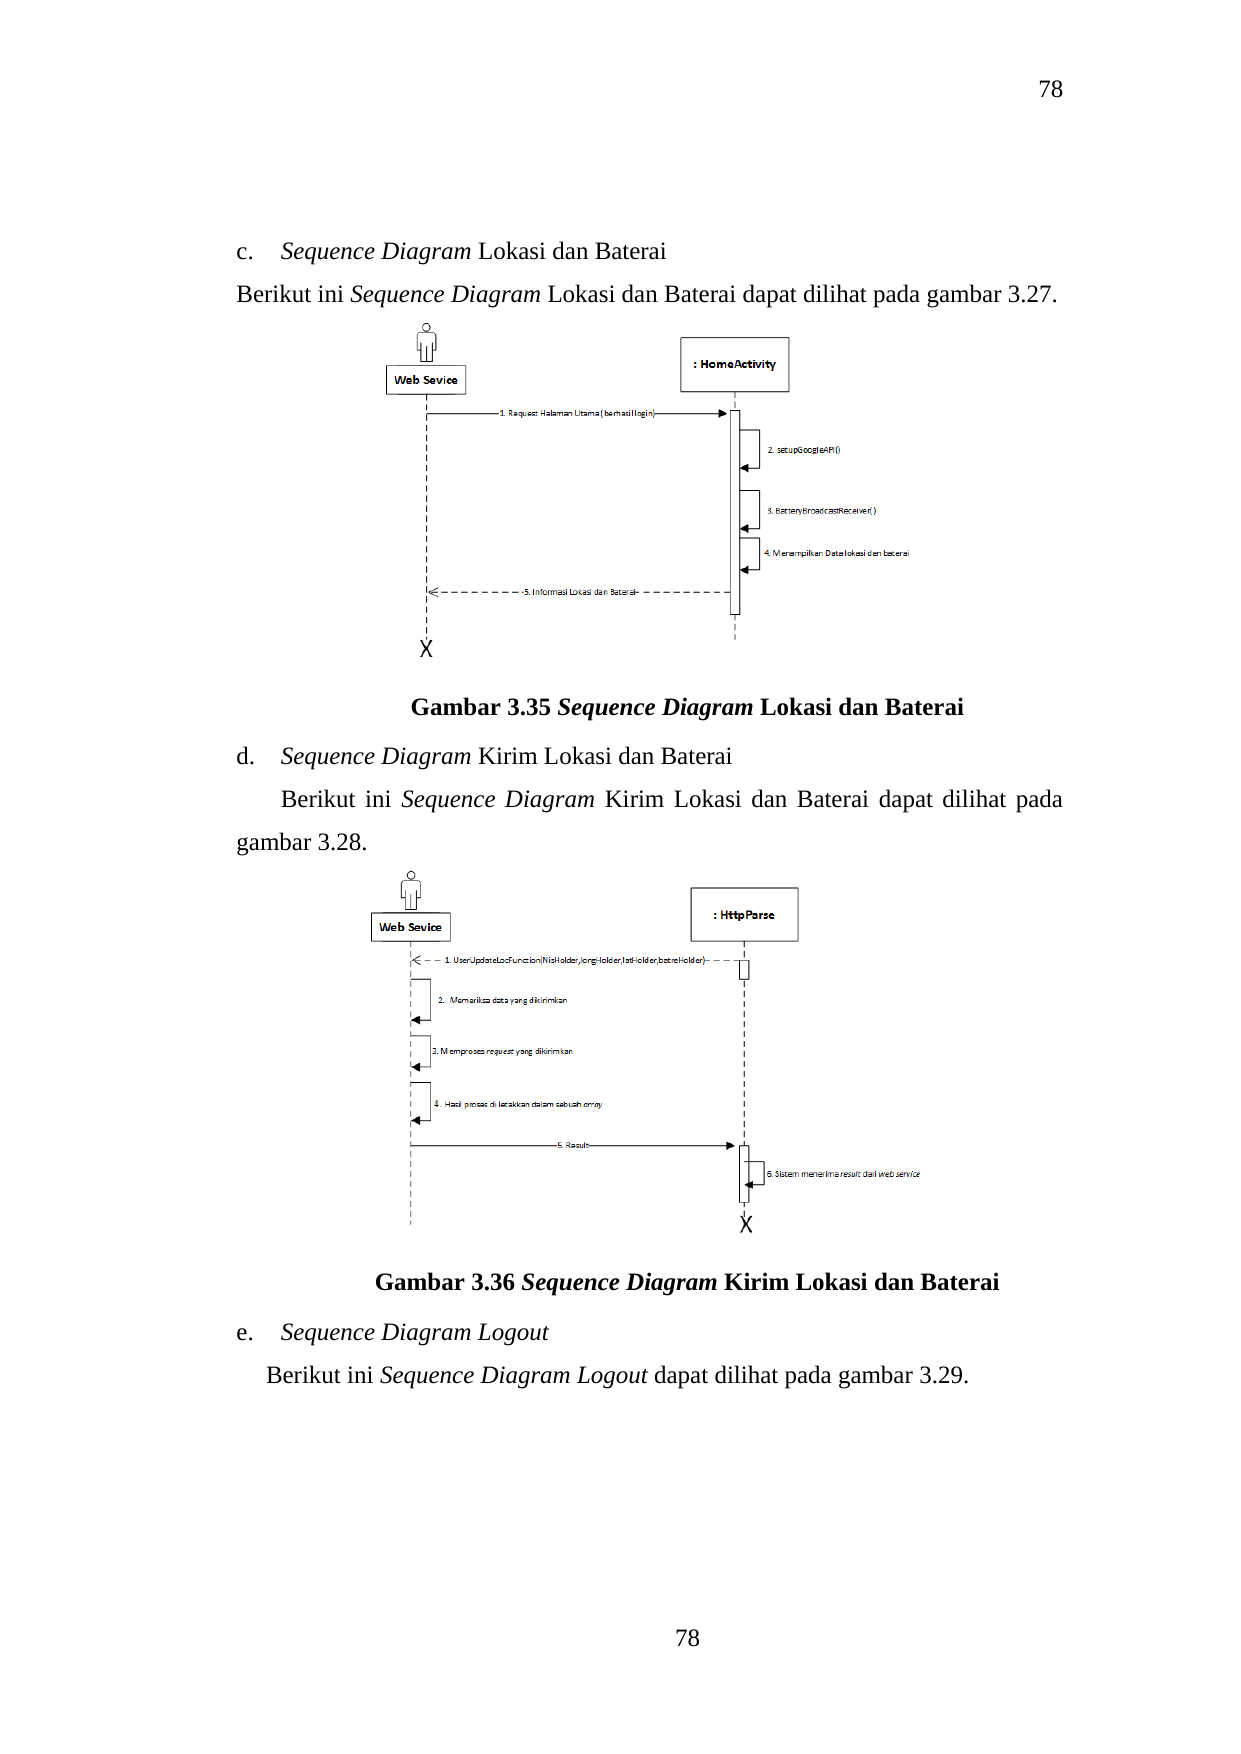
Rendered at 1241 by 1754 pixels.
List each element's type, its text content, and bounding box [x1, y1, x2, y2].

list Berikut ini Sequence Diagram Kirim Lokasi dan Baterai dapat dilihat pada gambar 3.28. [236, 784, 1063, 856]
picture [370, 870, 929, 1253]
text Berikut ini Sequence Diagram Logout dapat dilihat pada gambar 3.29. [236, 1360, 1063, 1389]
text Berikut ini Sequence Diagram Lokasi dan Baterai dapat dilihat pada gambar 3.27. [236, 279, 1063, 308]
list Sequence Diagram Lokasi dan Baterai [236, 236, 1063, 265]
picture [385, 322, 914, 678]
list Sequence Diagram Kirim Lokasi dan Baterai [236, 741, 1063, 770]
list Sequence Diagram Logout [236, 1317, 1063, 1346]
